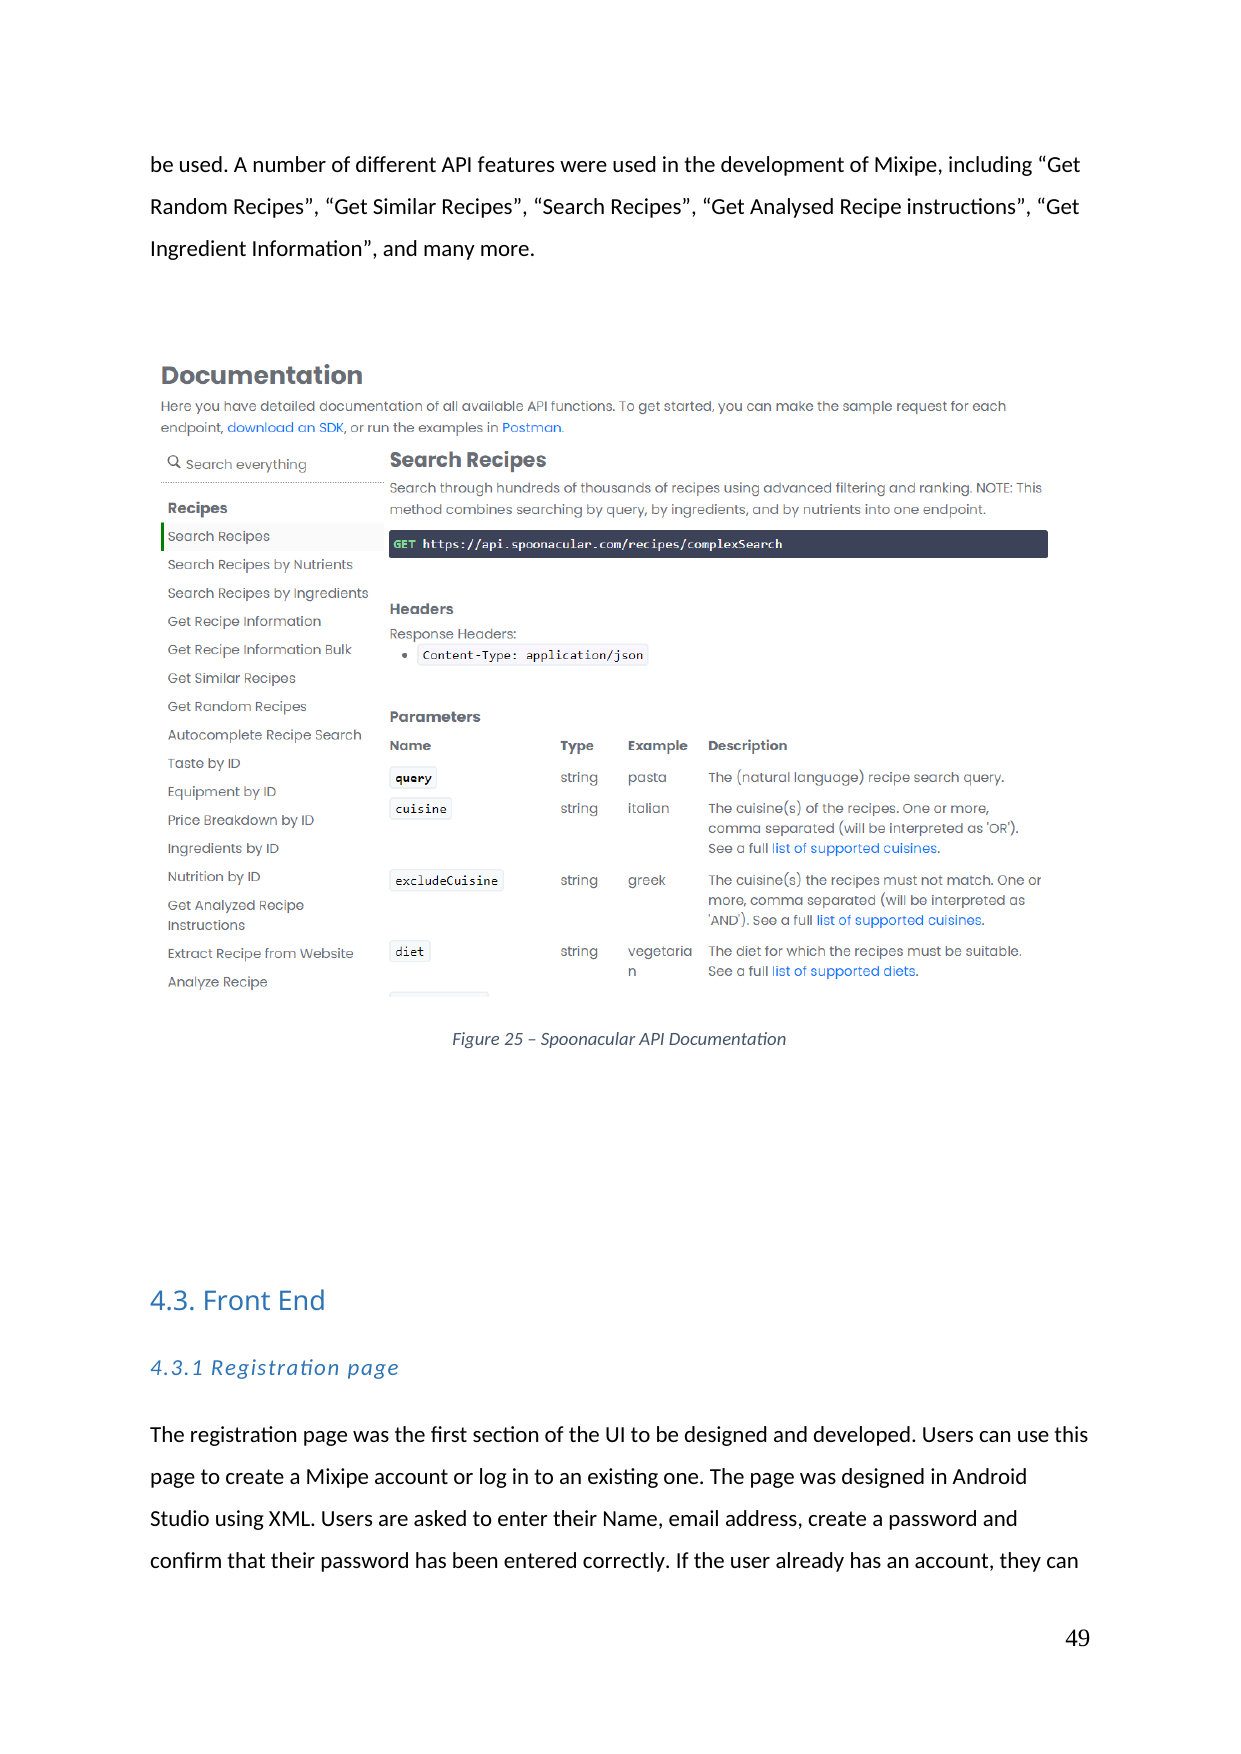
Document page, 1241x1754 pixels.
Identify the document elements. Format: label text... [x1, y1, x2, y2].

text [150, 150, 1090, 262]
picture [150, 351, 1091, 997]
subtitle 4.3. Front End [150, 1281, 1090, 1318]
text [150, 1420, 1090, 1574]
subtitle 4.3.1 Registration page [150, 1353, 1090, 1381]
